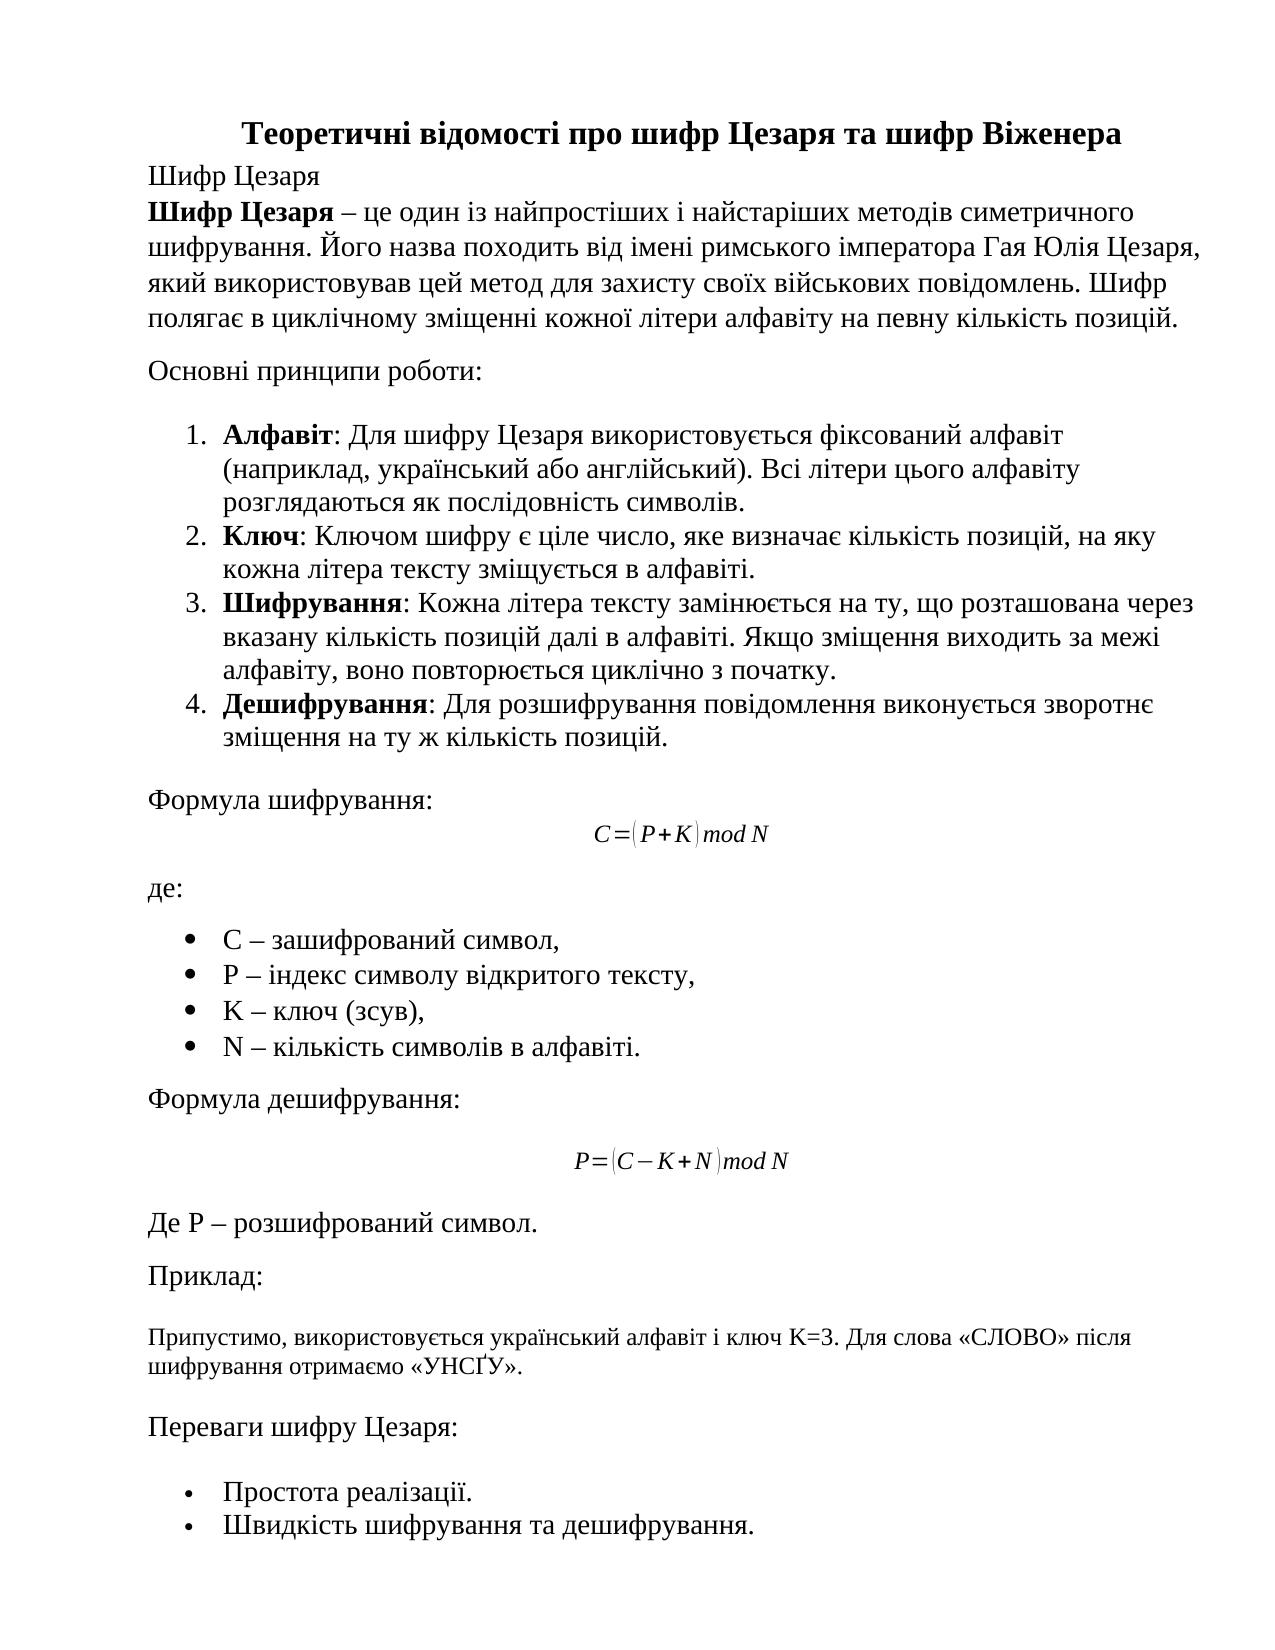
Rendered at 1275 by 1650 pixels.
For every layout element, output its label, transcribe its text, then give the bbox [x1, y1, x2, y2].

text Де P – розшифрований символ. [148, 1206, 1216, 1239]
list Шифрування: Кожна літера тексту замінюється на ту, що розташована через вказану кількість позицій далі в алфавіті. Якщо зміщення виходить за межі алфавіту, воно повторюється циклічно з початку. [185, 585, 1216, 686]
list Ключ: Ключом шифру є ціле число, яке визначає кількість позицій, на яку кожна літера тексту зміщується в алфавіті. [185, 518, 1216, 585]
list Алфавіт: Для шифру Цезаря використовується фіксований алфавіт (наприклад, український або англійський). Всі літери цього алфавіту розглядаються як послідовність символів. [185, 417, 1216, 518]
subtitle Приклад: [148, 1258, 1216, 1291]
list K – ключ (зсув), [185, 993, 1216, 1027]
list P – індекс символу відкритого тексту, [185, 957, 1216, 991]
list Швидкість шифрування та дешифрування. [185, 1507, 1216, 1541]
subtitle Формула дешифрування: [148, 1081, 1216, 1114]
text Припустимо, використовується український алфавіт і ключ K=3. Для слова «СЛОВО» після шифрування отримаємо «УНСҐУ». [148, 1322, 1216, 1380]
subtitle Переваги шифру Цезаря: [148, 1409, 1216, 1443]
subtitle Шифр Цезаря [148, 158, 1216, 192]
subtitle Формула шифрування: [148, 782, 1216, 816]
list C – зашифрований символ, [185, 922, 1216, 956]
subtitle Основні принципи роботи: [148, 353, 1216, 386]
list Простота реалізації. [185, 1474, 1216, 1507]
text Шифр Цезаря – це один із найпростіших і найстаріших методів симетричного шифрування. Його назва походить від імені римського імператора Гая Юлія Цезаря, який використовував цей метод для захисту своїх військових повідомлень. Шифр полягає в циклічному зміщенні кожної літери алфавіту на певну кількість позицій. [148, 194, 1216, 334]
text де: [148, 870, 1216, 903]
list N – кількість символів в алфавіті. [185, 1029, 1216, 1062]
list Дешифрування: Для розшифрування повідомлення виконується зворотнє зміщення на ту ж кількість позицій. [185, 686, 1216, 753]
subtitle Теоретичні відомості про шифр Цезаря та шифр Віженера [148, 114, 1216, 152]
